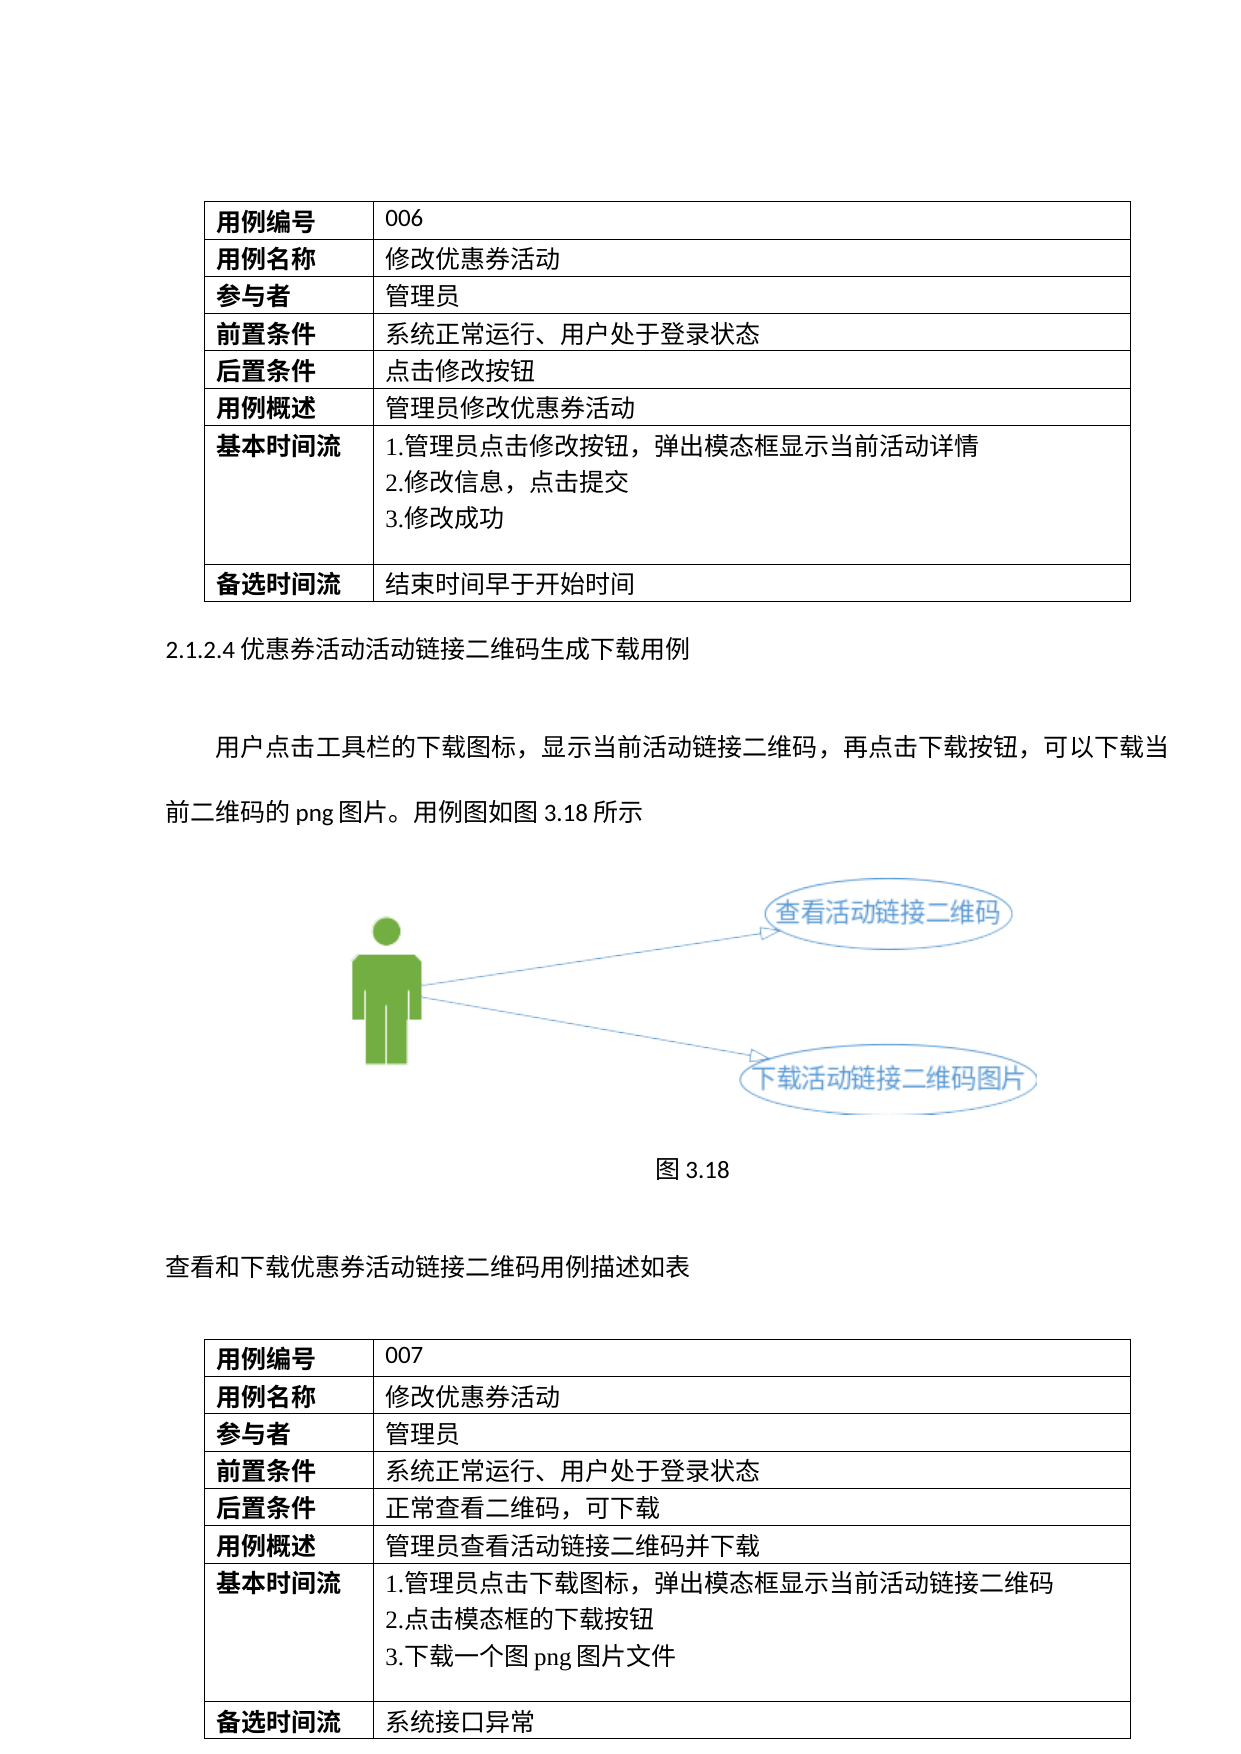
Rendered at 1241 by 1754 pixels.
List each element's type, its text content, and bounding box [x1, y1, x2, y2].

table_header 用例编号 [205, 1340, 373, 1376]
table_cell 前置条件 [205, 1452, 373, 1488]
table_cell 修改优惠券活动 [374, 1377, 1130, 1413]
table_header 007 [374, 1340, 1130, 1376]
text 查看和下载优惠券活动链接二维码用例描述如表 [165, 1233, 1169, 1298]
table_cell 基本时间流 [205, 1564, 373, 1701]
table_cell 备选时间流 [205, 1702, 373, 1738]
text 用户点击工具栏的下载图标，显示当前活动链接二维码，再点击下载按钮，可以下载当前二维码的png图片。用例图如图3.18所示 [165, 713, 1169, 843]
text 2.1.2.4优惠券活动活动链接二维码生成下载用例 [165, 226, 1169, 681]
table_cell 1.管理员点击修改按钮，弹出模态框显示当前活动详情 2.修改信息，点击提交 3.修改成功 [374, 426, 1130, 563]
table_cell 系统接口异常 [374, 1702, 1130, 1738]
table_cell 管理员修改优惠券活动 [374, 389, 1130, 425]
table_cell 正常查看二维码，可下载 [374, 1489, 1130, 1525]
table_cell 管理员 [374, 1414, 1130, 1451]
table_cell 用例名称 [205, 240, 373, 276]
table_cell 修改优惠券活动 [374, 240, 1130, 276]
table_header 006 [374, 202, 1130, 238]
table_cell 系统正常运行、用户处于登录状态 [374, 1452, 1130, 1488]
table_cell 1.管理员点击下载图标，弹出模态框显示当前活动链接二维码 2.点击模态框的下载按钮 3.下载一个图png图片文件 [374, 1564, 1130, 1701]
table_cell 结束时间早于开始时间 [374, 565, 1130, 601]
table_cell 用例概述 [205, 1526, 373, 1562]
table_cell 备选时间流 [205, 565, 373, 601]
table_cell 管理员查看活动链接二维码并下载 [374, 1526, 1130, 1562]
table_cell 系统正常运行、用户处于登录状态 [374, 314, 1130, 350]
table_cell 基本时间流 [205, 426, 373, 563]
table_cell 点击修改按钮 [374, 351, 1130, 388]
table_cell 前置条件 [205, 314, 373, 350]
text 图3.18 [165, 1136, 1169, 1201]
table_cell 参与者 [205, 1414, 373, 1451]
table_header 用例编号 [205, 202, 373, 238]
table_cell 后置条件 [205, 1489, 373, 1525]
table_cell 管理员 [374, 277, 1130, 313]
table_cell 用例名称 [205, 1377, 373, 1413]
table_cell 参与者 [205, 277, 373, 313]
table_cell 用例概述 [205, 389, 373, 425]
table_cell 后置条件 [205, 351, 373, 388]
